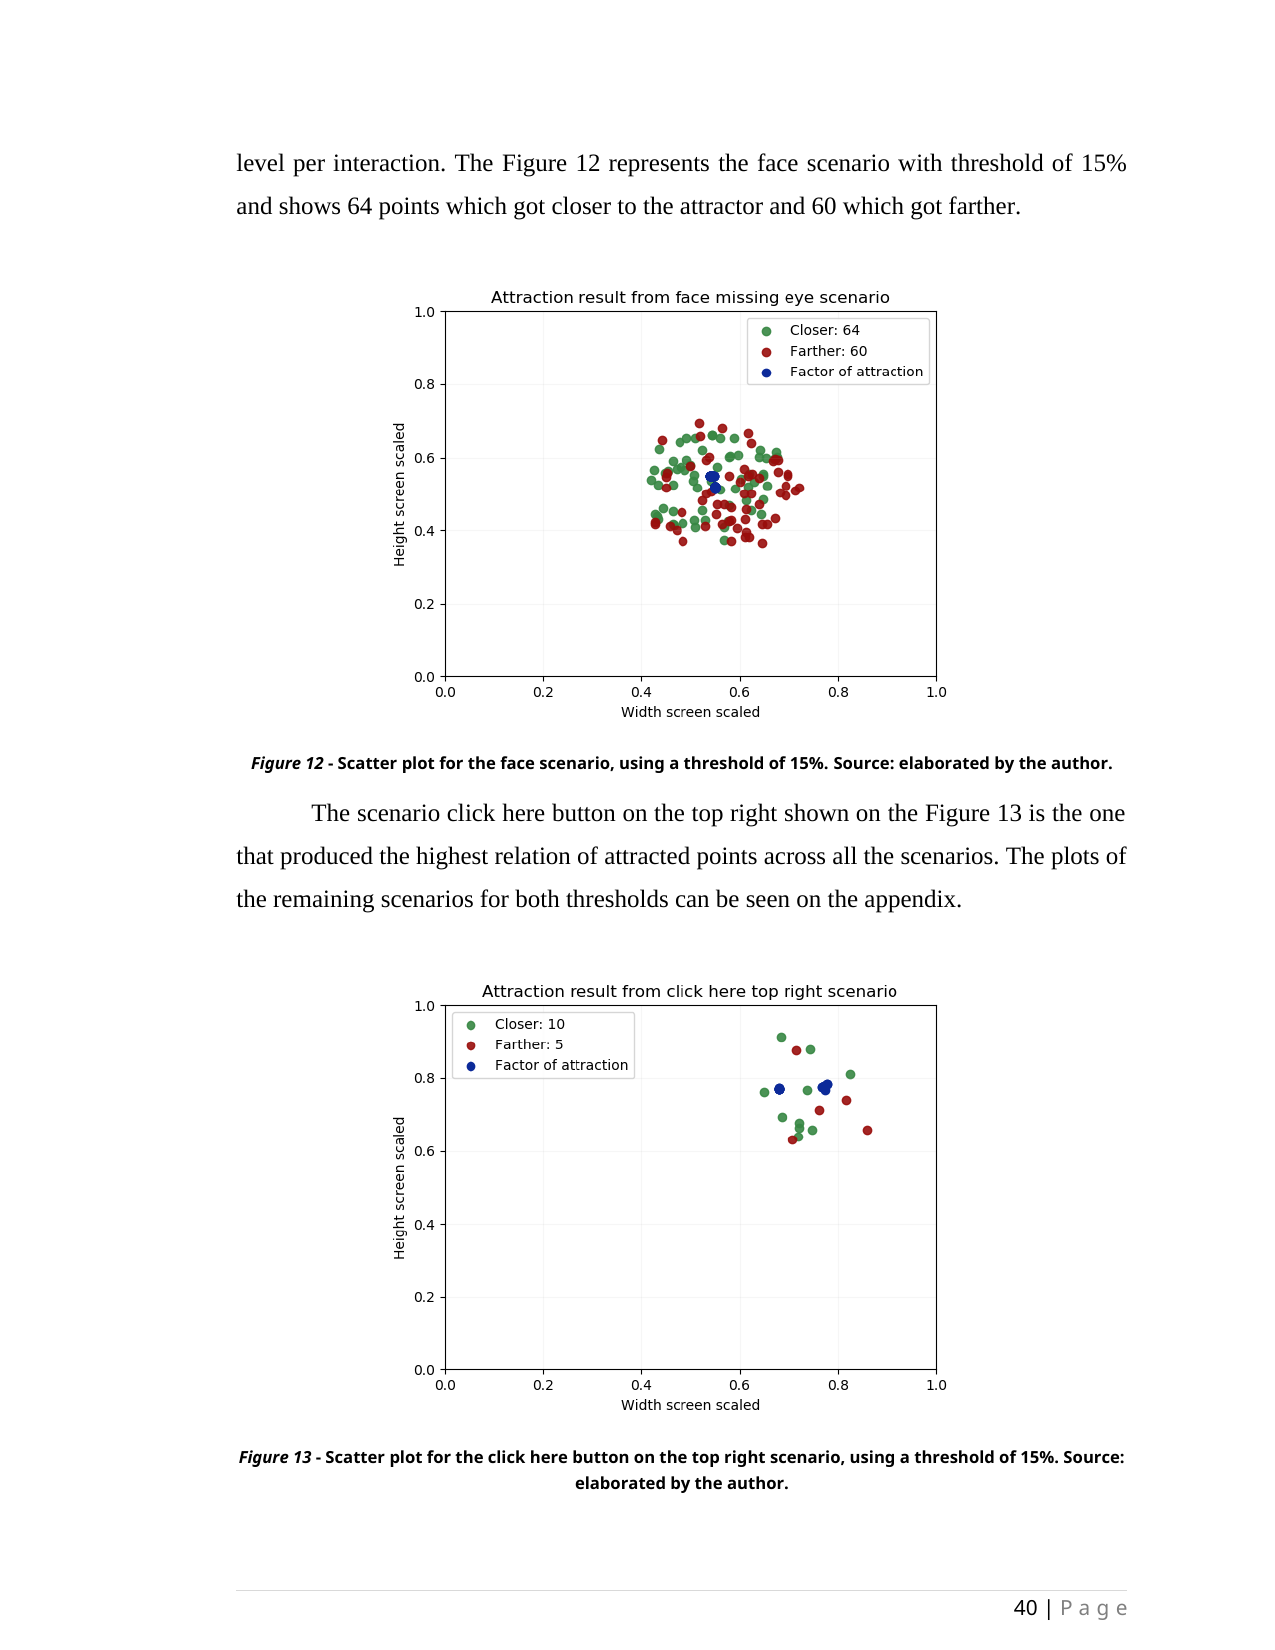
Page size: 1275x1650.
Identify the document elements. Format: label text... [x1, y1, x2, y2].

picture [365, 948, 998, 1421]
text Figure 13 - Scatter plot for the click here button on the top right scenario, using a threshold of 15%. Source: elaborated by the author. [236, 1446, 1127, 1494]
text The scenario click here button on the top right shown on the Figure 13 is the one that produced the highest relation of attracted points across all the scenarios. The plots of the remaining scenarios for both thresholds can be seen on the appendix. [236, 798, 1127, 913]
text Figure 12 - Scatter plot for the face scenario, using a threshold of 15%. Source: elaborated by the author. [236, 751, 1127, 774]
picture [365, 254, 998, 728]
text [236, 148, 1127, 219]
